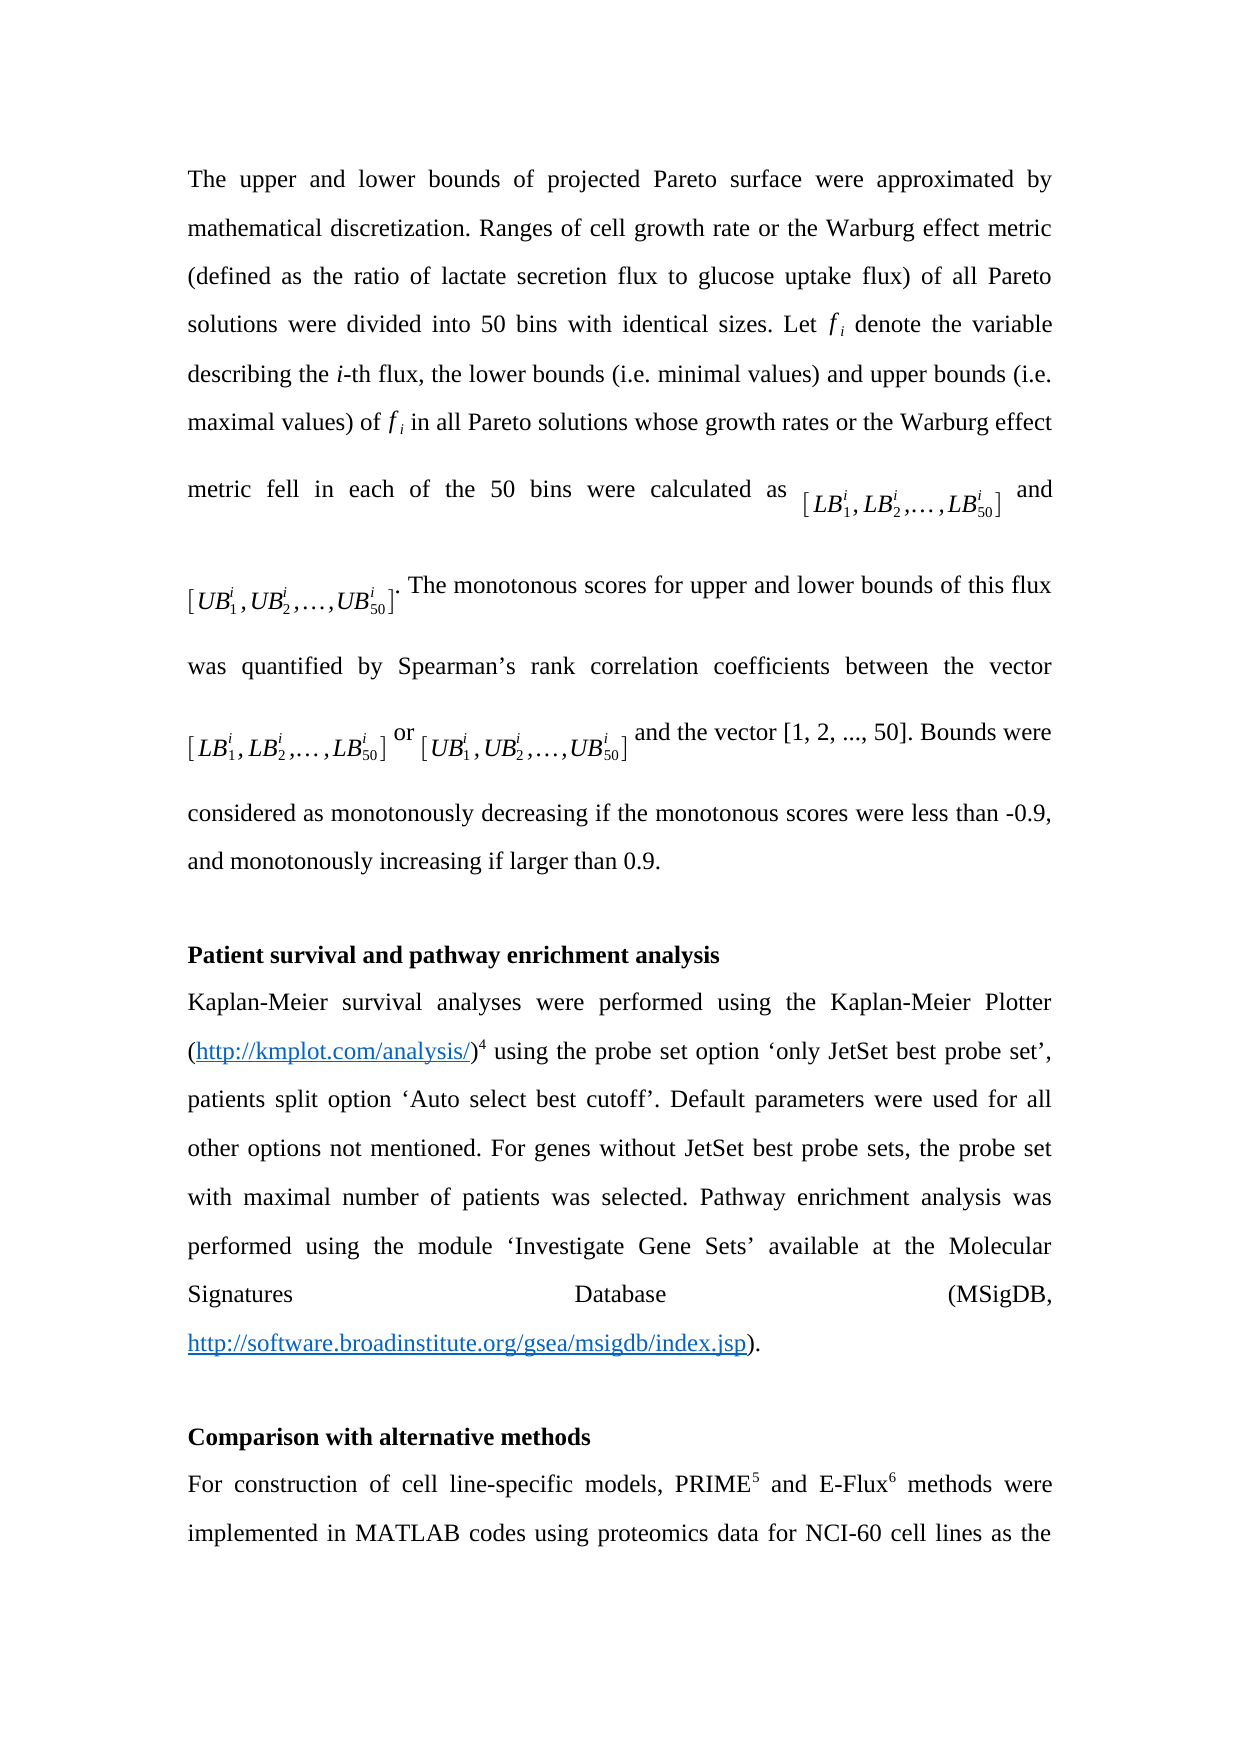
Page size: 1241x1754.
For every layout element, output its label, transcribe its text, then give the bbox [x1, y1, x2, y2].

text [187, 1467, 1053, 1548]
text Patient survival and pathway enrichment analysis [187, 938, 1053, 971]
text Comparison with alternative methods [187, 1420, 1053, 1453]
text The upper and lower bounds of projected Pareto surface were approximated by mathematical discretization. Ranges of cell growth rate or the Warburg effect metric (defined as the ratio of lactate secretion flux to glucose uptake flux) of all Pareto solutions were divided into 50 bins with identical sizes. Let denote the variable describing the i-th flux, the lower bounds (i.e. minimal values) and upper bounds (i.e. maximal values) of in all Pareto solutions whose growth rates or the Warburg effect metric fell in each of the 50 bins were calculated as and . The monotonous scores for upper and lower bounds of this flux was quantified by Spearman’s rank correlation coefficients between the vector or and the vector [1, 2, ..., 50]. Bounds were considered as monotonously decreasing if the monotonous scores were less than -0.9, and monotonously increasing if larger than 0.9. [187, 162, 1053, 877]
text Kaplan-Meier survival analyses were performed using the Kaplan-Meier Plotter (http://kmplot.com/analysis/)4 using the probe set option ‘only JetSet best probe set’, patients split option ‘Auto select best cutoff’. Default parameters were used for all other options not mentioned. For genes without JetSet best probe sets, the probe set with maximal number of patients was selected. Pathway enrichment analysis was performed using the module ‘Investigate Gene Sets’ available at the Molecular Signatures Database (MSigDB, http://software.broadinstitute.org/gsea/msigdb/index.jsp). [187, 985, 1053, 1359]
